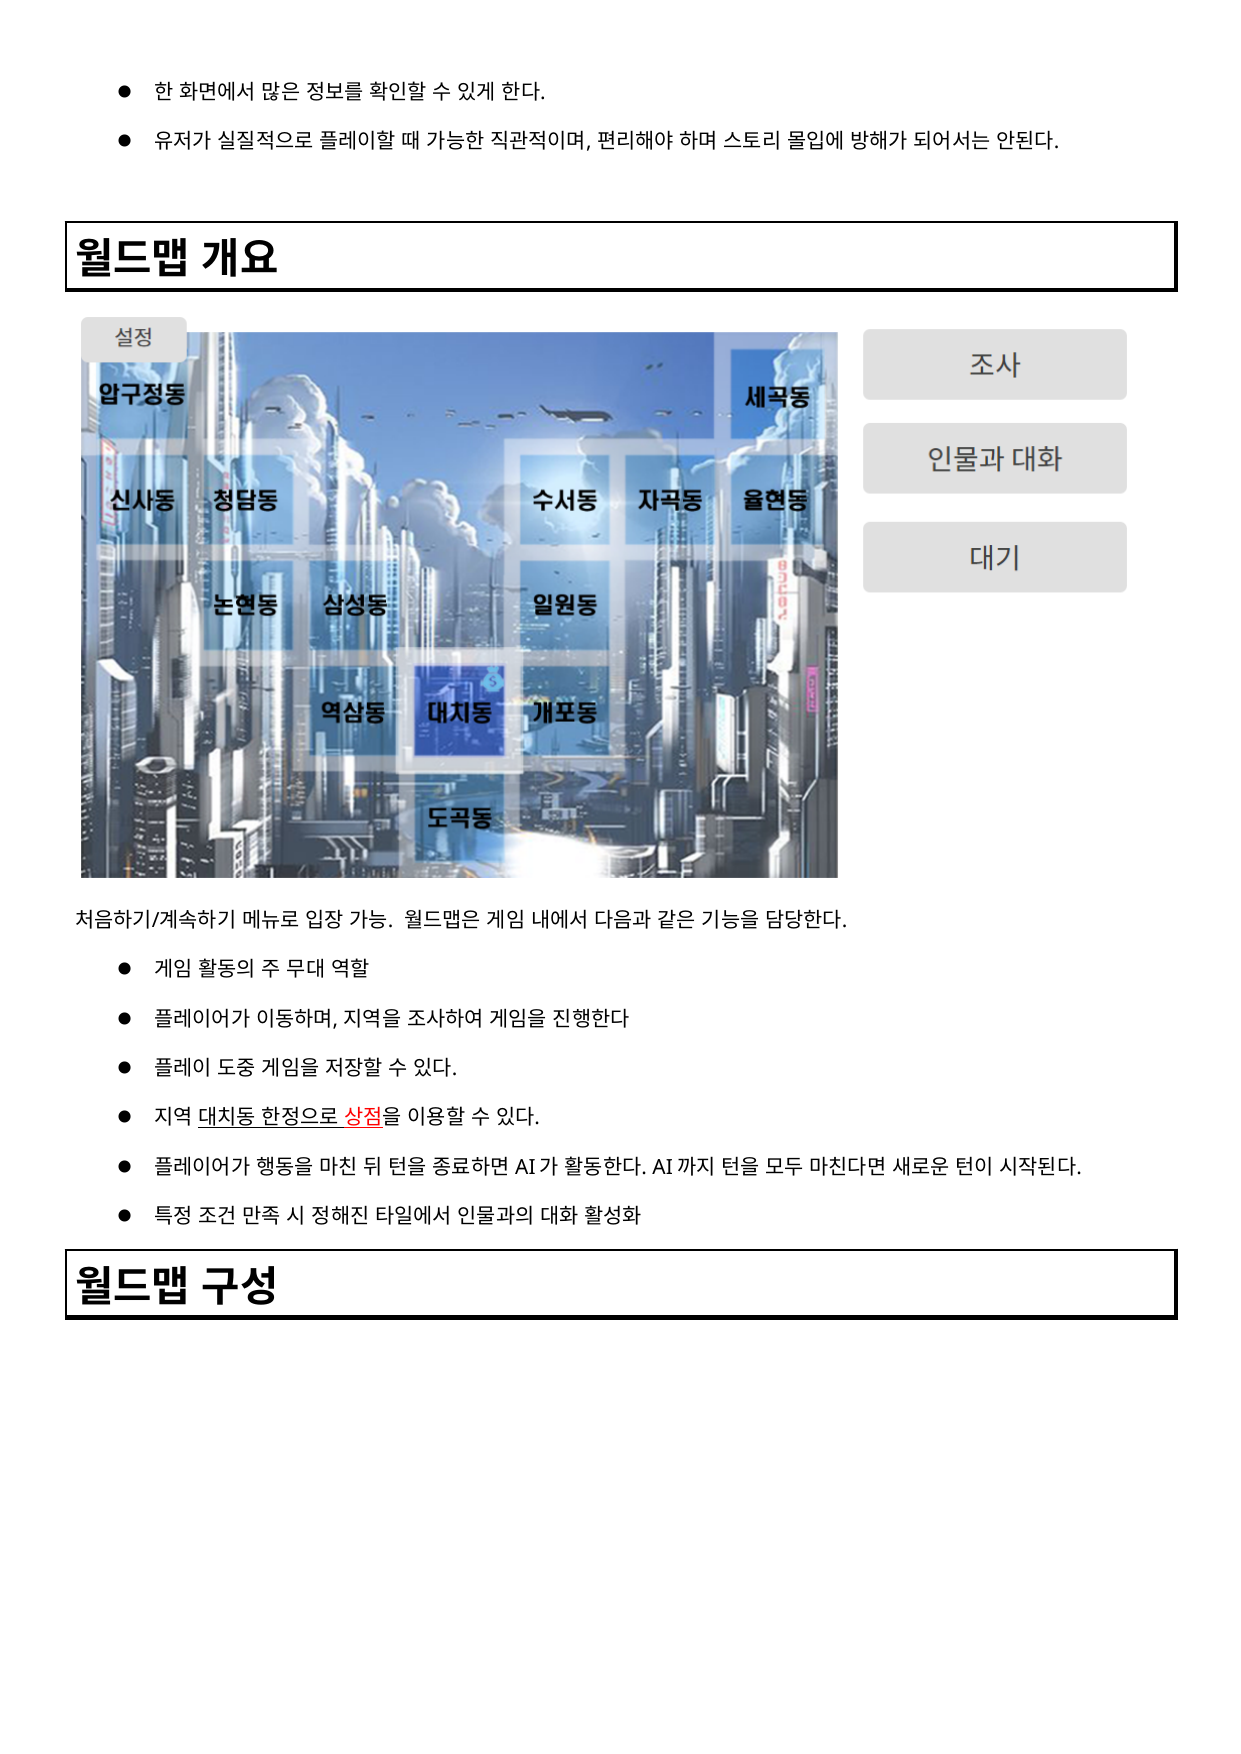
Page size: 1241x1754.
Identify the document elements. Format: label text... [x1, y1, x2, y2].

list 한 화면에서 많은 정보를 확인할 수 있게 한다. [117, 75, 1165, 105]
text 월드맵 구성 [67, 1251, 1174, 1315]
list 특정 조건 만족 시 정해진 타일에서 인물과의 대화 활성화 [117, 1199, 1165, 1229]
list 플레이어가 이동하며, 지역을 조사하여 게임을 진행한다 [117, 1002, 1165, 1032]
text 월드맵 개요 [67, 223, 1174, 288]
list 플레이 도중 게임을 저장할 수 있다. [117, 1051, 1165, 1081]
list 게임 활동의 주 무대 역할 [117, 952, 1165, 983]
picture [75, 313, 1139, 885]
list 지역 대치동 한정으로 상점을 이용할 수 있다. [117, 1101, 1165, 1131]
list 유저가 실질적으로 플레이할 때 가능한 직관적이며, 편리해야 하며 스토리 몰입에 방해가 되어서는 안된다. [117, 124, 1165, 155]
list 플레이어가 행동을 마친 뒤 턴을 종료하면 AI가 활동한다. AI까지 턴을 모두 마친다면 새로운 턴이 시작된다. [117, 1150, 1165, 1180]
text 처음하기/계속하기 메뉴로 입장 가능. 월드맵은 게임 내에서 다음과 같은 기능을 담당한다. [75, 903, 1165, 933]
